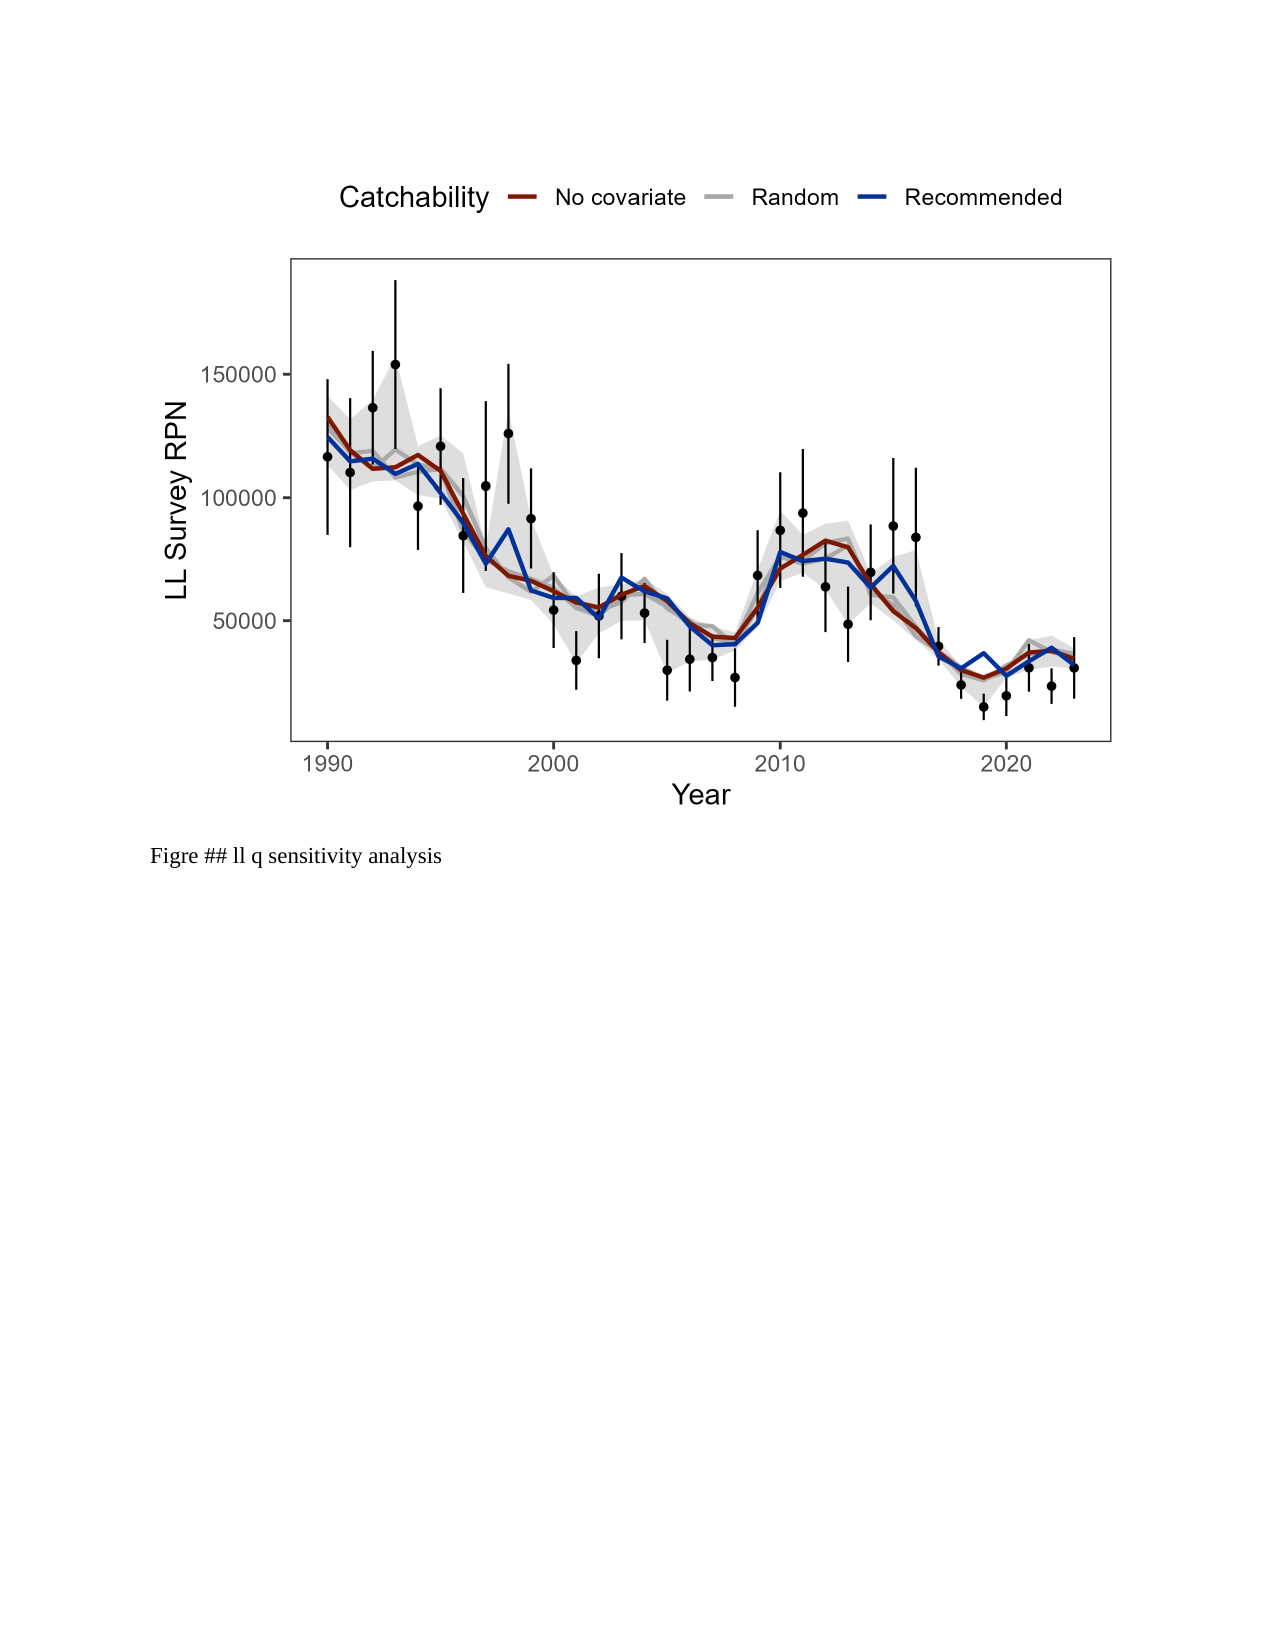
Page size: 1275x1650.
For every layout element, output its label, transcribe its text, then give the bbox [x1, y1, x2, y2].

text Figre ## ll q sensitivity analysis [150, 842, 1125, 868]
picture [150, 150, 1125, 825]
